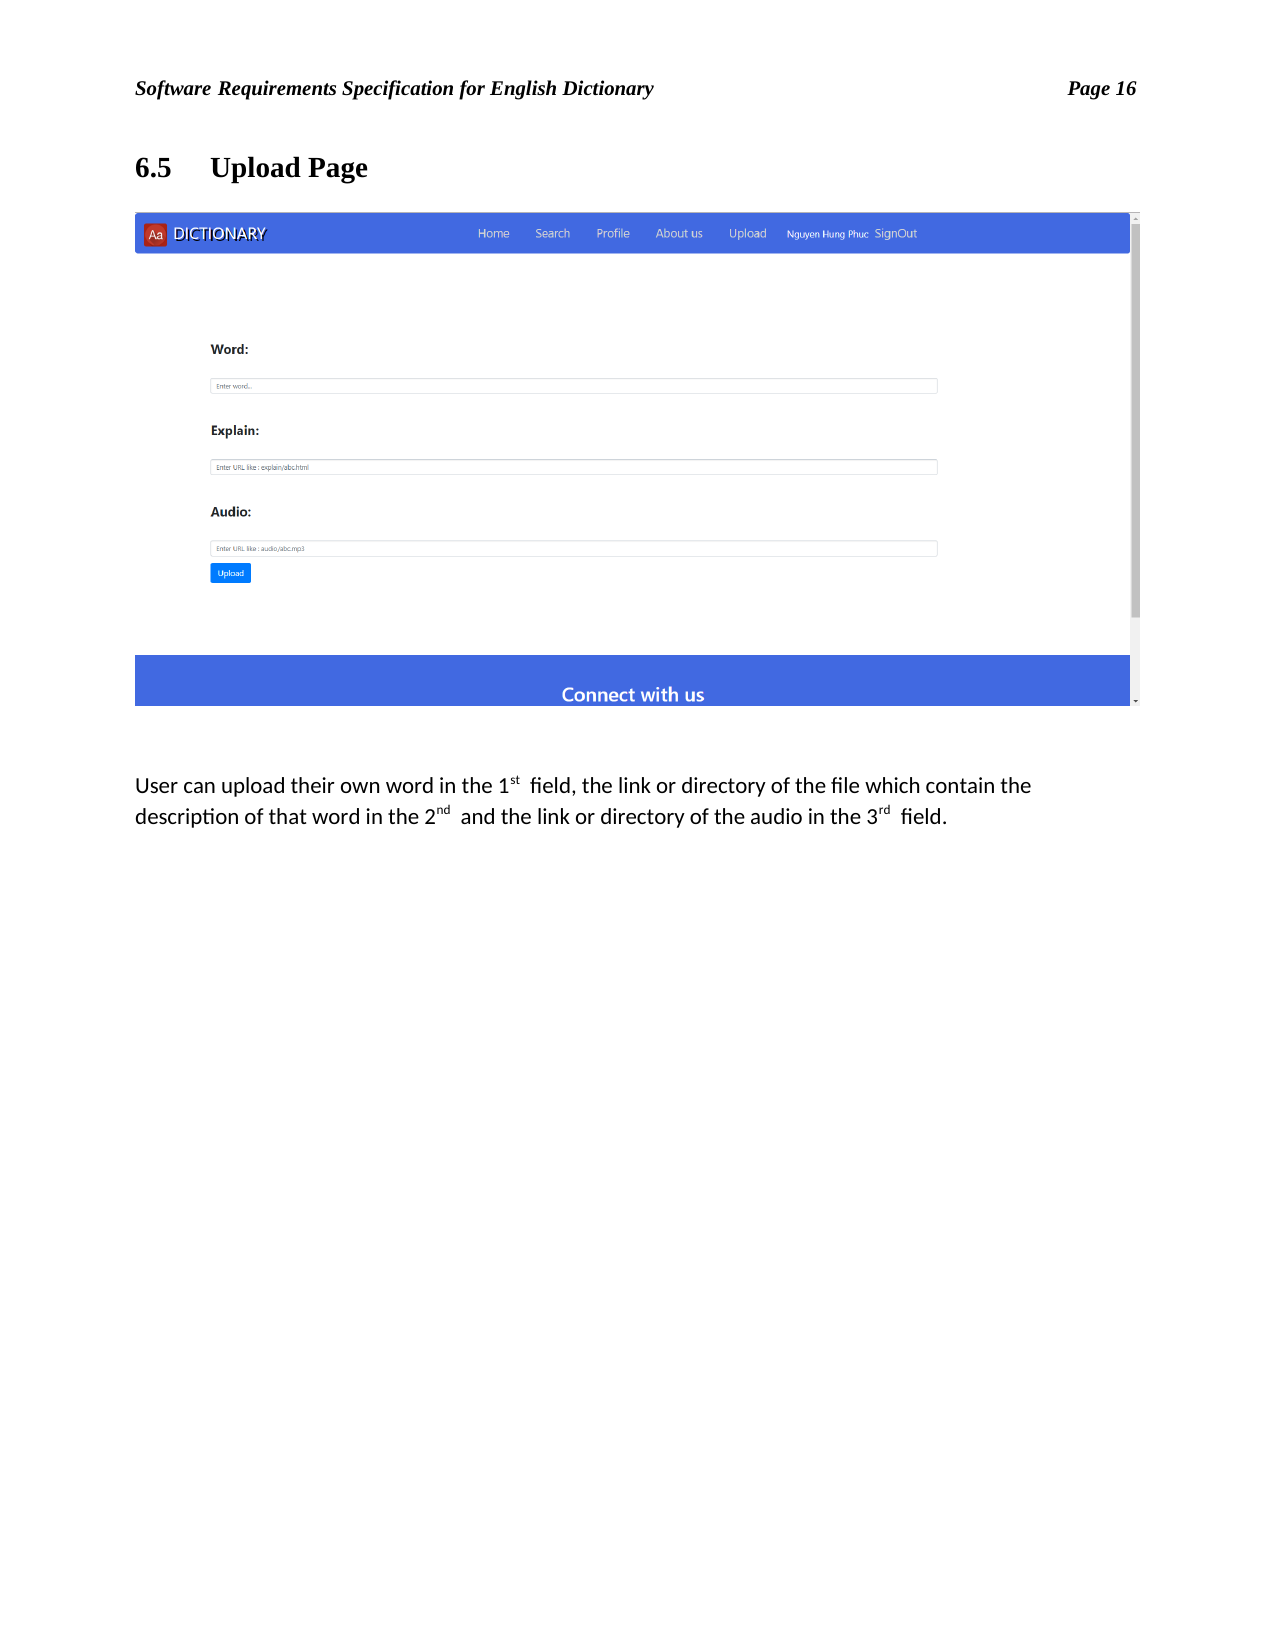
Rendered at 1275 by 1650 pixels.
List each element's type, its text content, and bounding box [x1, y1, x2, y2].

picture [135, 212, 1140, 706]
subtitle Upload Page [135, 150, 1140, 183]
text User can upload their own word in the 1st field, the link or directory of the file which contain the description of that word in the 2nd and the link or directory of the audio in the 3rd field. [135, 772, 1140, 830]
